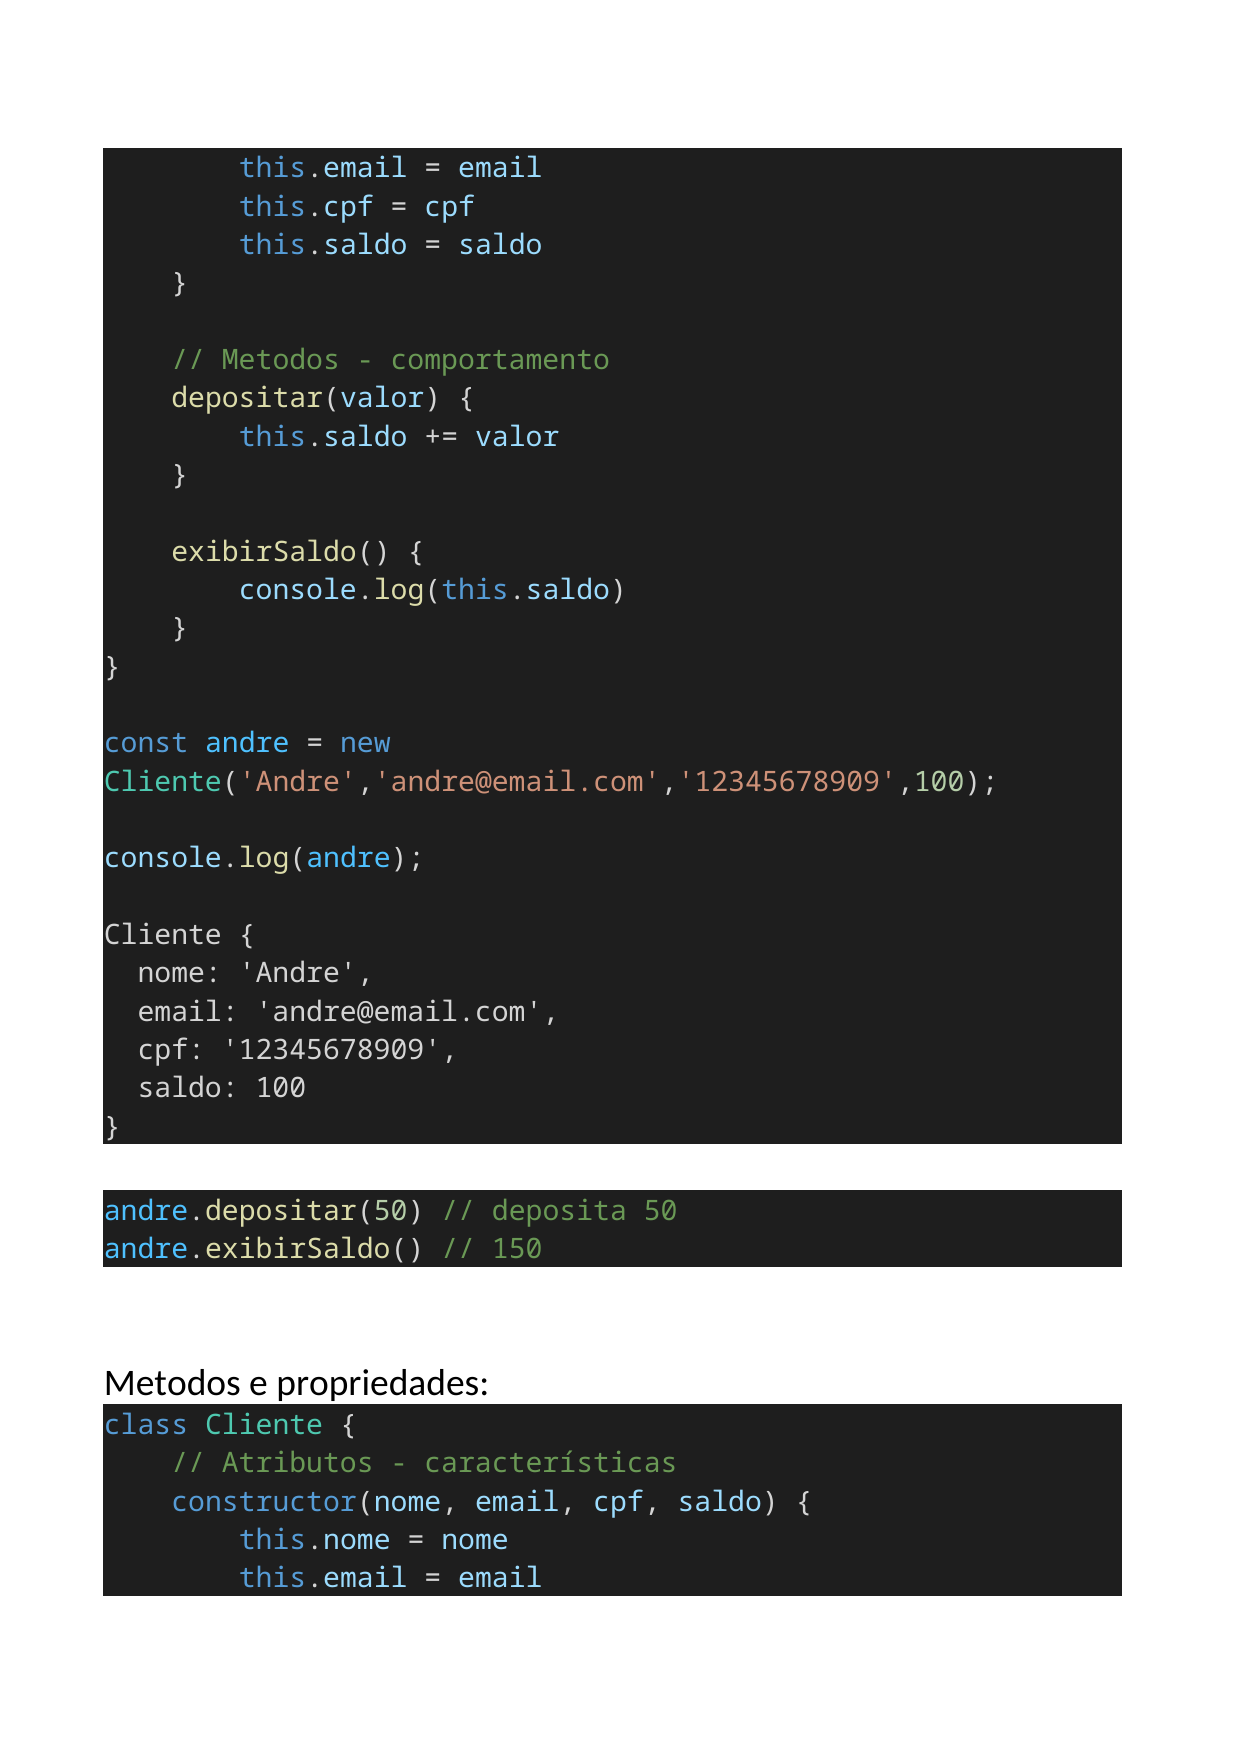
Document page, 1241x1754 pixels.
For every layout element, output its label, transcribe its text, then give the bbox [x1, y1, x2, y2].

text } [103, 608, 1122, 646]
text cpf: '12345678909', [103, 1029, 1122, 1068]
text exibirSaldo() { [103, 531, 1122, 569]
text nome: 'Andre', [103, 953, 1122, 991]
text email: 'andre@email.com', [103, 991, 1122, 1029]
text console.log(andre); [103, 838, 1122, 876]
text } [103, 454, 1122, 493]
text constructor(nome, email, cpf, saldo) { [103, 1481, 1122, 1519]
text class Cliente { [103, 1404, 1122, 1443]
text saldo: 100 [103, 1068, 1122, 1106]
text andre.depositar(50) // deposita 50 [103, 1190, 1122, 1228]
text andre.exibirSaldo() // 150 [103, 1228, 1122, 1267]
text // Metodos - comportamento [103, 339, 1122, 378]
text Cliente { [103, 914, 1122, 953]
text const andre = new Cliente('Andre','andre@email.com','12345678909',100); [103, 723, 1122, 799]
text depositar(valor) { [103, 378, 1122, 416]
text } [103, 1106, 1122, 1144]
text } [103, 263, 1122, 301]
text // Atributos - características [103, 1443, 1122, 1481]
text this.saldo += valor [103, 416, 1122, 454]
text this.cpf = cpf [103, 186, 1122, 224]
text } [103, 646, 1122, 684]
text this.email = email [103, 148, 1122, 186]
text this.nome = nome [103, 1519, 1122, 1558]
text this.saldo = saldo [103, 224, 1122, 263]
text console.log(this.saldo) [103, 569, 1122, 608]
text Metodos e propriedades: [103, 1358, 1122, 1404]
text this.email = email [103, 1558, 1122, 1596]
